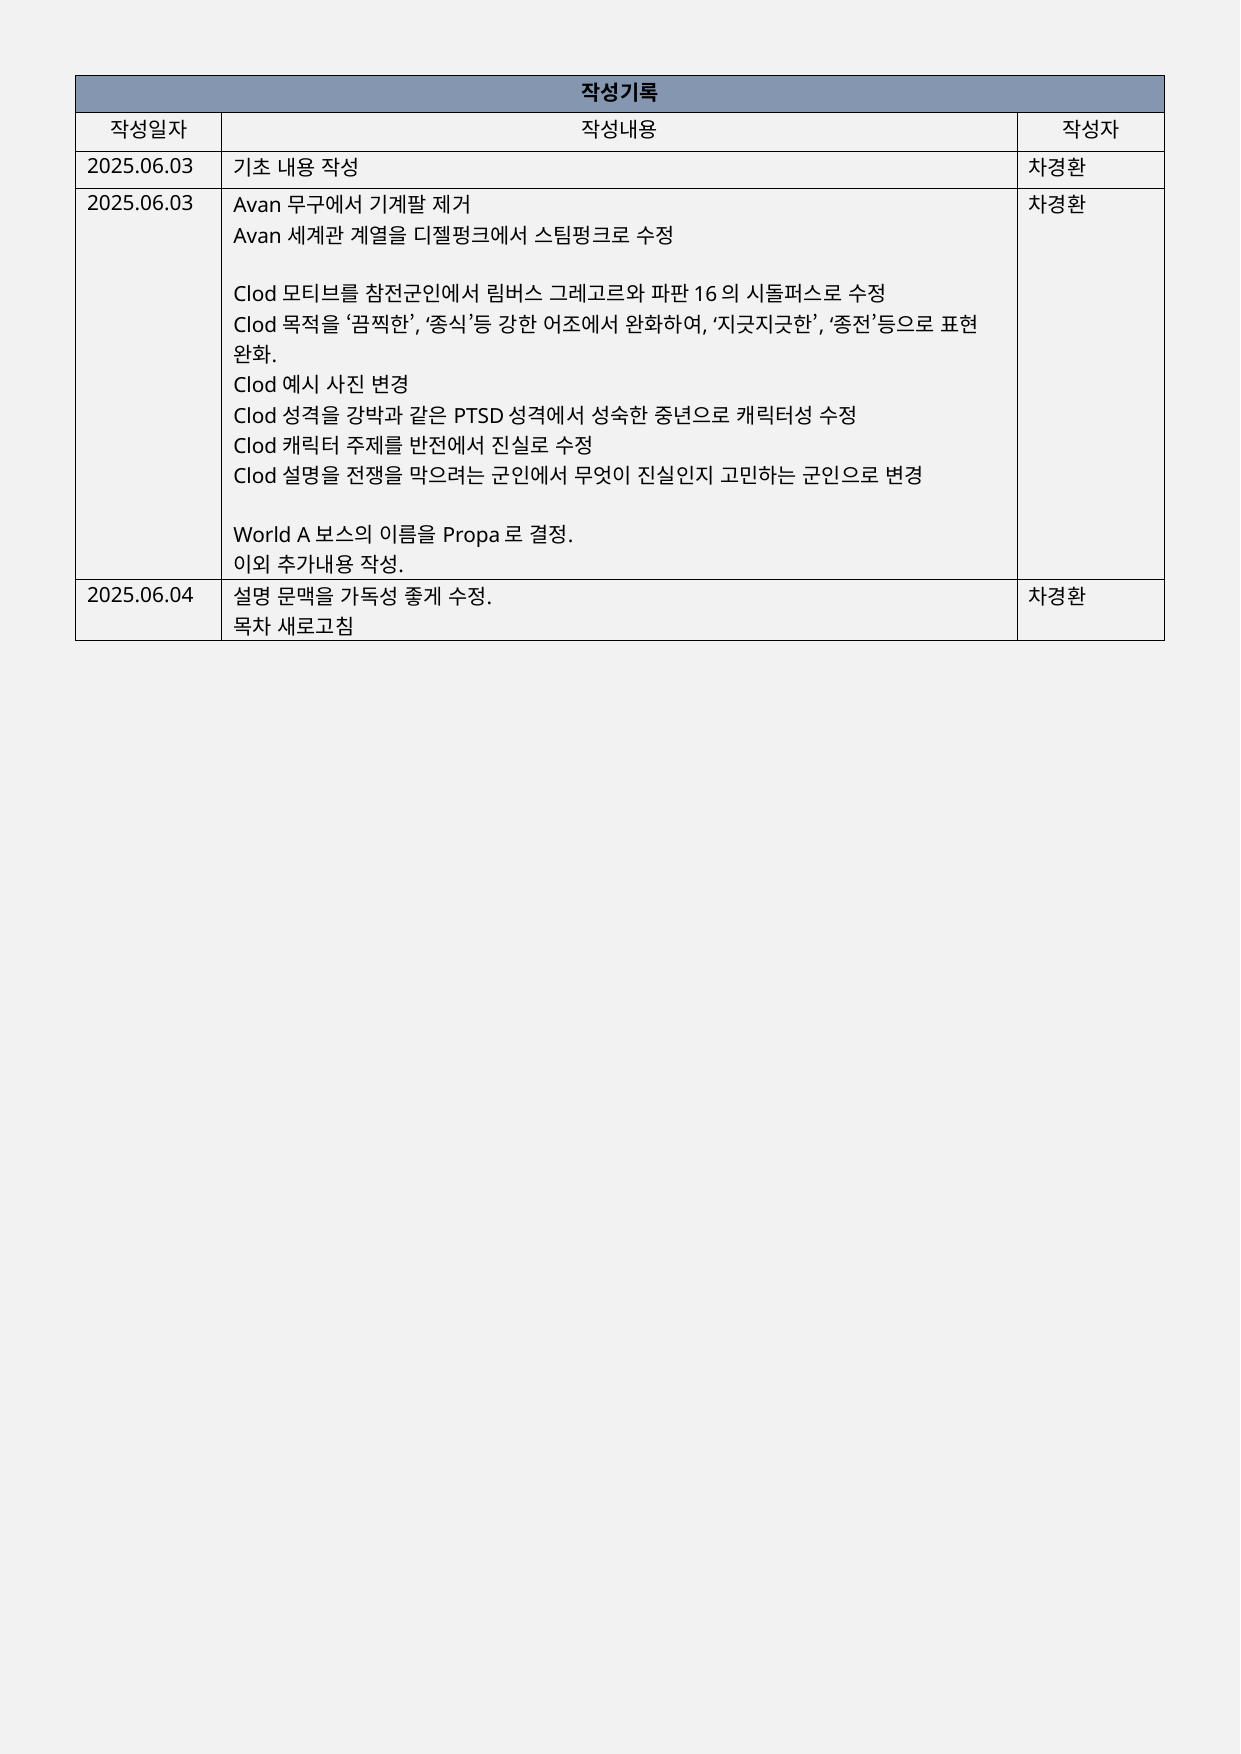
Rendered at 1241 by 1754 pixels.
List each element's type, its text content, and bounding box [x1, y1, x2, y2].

table_cell 2025.06.03 [76, 189, 221, 579]
table_cell 2025.06.03 [76, 152, 221, 187]
table_cell Avan 무구에서 기계팔 제거 Avan 세계관 계열을 디젤펑크에서 스팀펑크로 수정 Clod 모티브를 참전군인에서 림버스 그레고르와 파판16의 시돌퍼스로 수정 Clod 목적을 ‘끔찍한’, ‘종식’등 강한 어조에서 완화하여, ‘지긋지긋한’, ‘종전’등으로 표현 완화. Clod 예시 사진 변경 Clod 성격을 강박과 같은 PTSD성격에서 성숙한 중년으로 캐릭터성 수정 Clod 캐릭터 주제를 반전에서 진실로 수정 Clod 설명을 전쟁을 막으려는 군인에서 무엇이 진실인지 고민하는 군인으로 변경 World A 보스의 이름을 Propa로 결정. 이외 추가내용 작성. [222, 189, 1017, 579]
table_header 작성기록 [76, 76, 1164, 112]
table_cell 작성내용 [222, 113, 1017, 151]
table_cell 작성자 [1018, 113, 1164, 151]
table_cell 설명 문맥을 가독성 좋게 수정. 목차 새로고침 [222, 580, 1017, 640]
table_cell 2025.06.04 [76, 580, 221, 640]
table_cell 기초 내용 작성 [222, 152, 1017, 187]
table_cell 차경환 [1018, 152, 1164, 187]
table_cell 작성일자 [76, 113, 221, 151]
table_cell 차경환 [1018, 580, 1164, 640]
table_cell 차경환 [1018, 189, 1164, 579]
